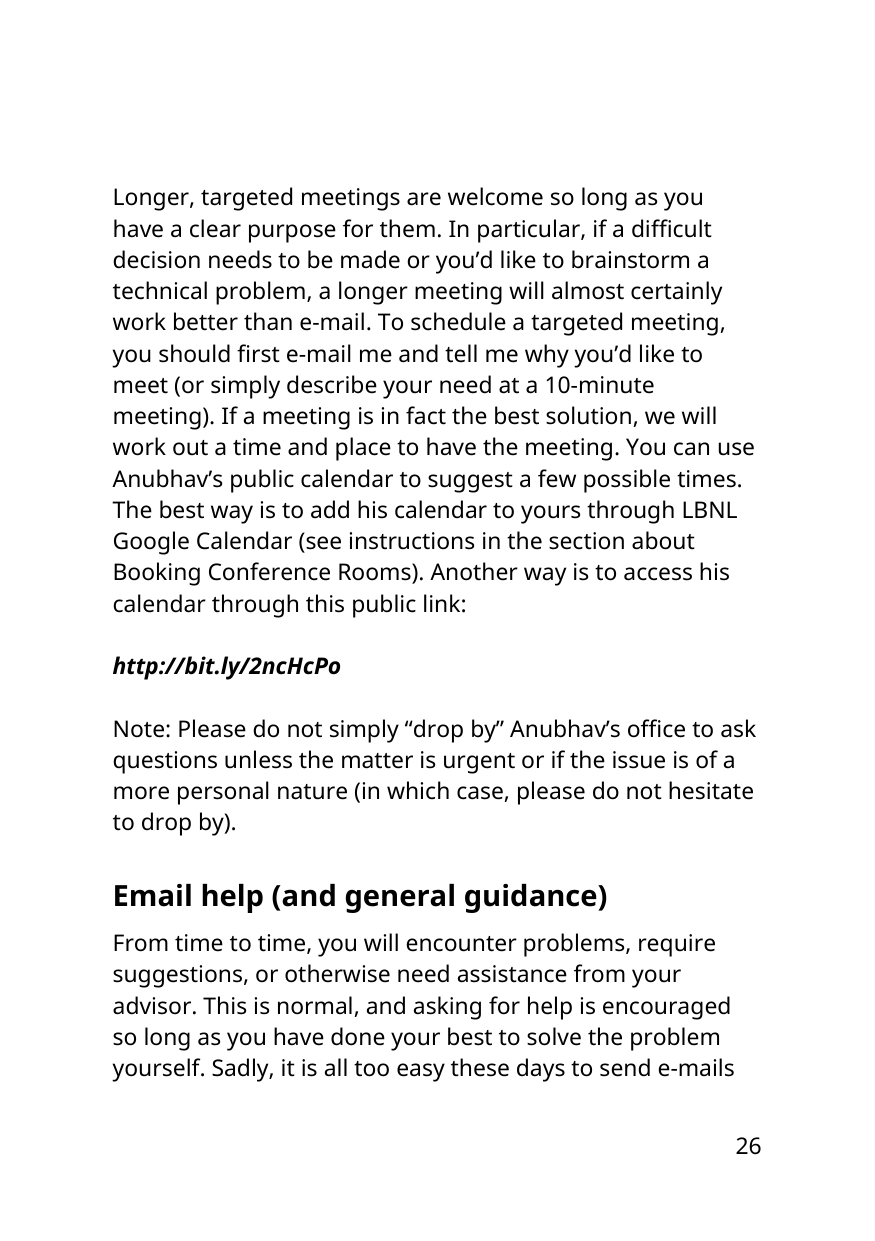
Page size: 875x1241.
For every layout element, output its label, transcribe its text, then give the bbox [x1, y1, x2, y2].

text http://bit.ly/2ncHcPo [112, 650, 762, 681]
text Longer, targeted meetings are welcome so long as you have a clear purpose for them. In particular, if a difficult decision needs to be made or you’d like to brainstorm a technical problem, a longer meeting will almost certainly work better than e-mail. To schedule a targeted meeting, you should first e-mail me and tell me why you’d like to meet (or simply describe your need at a 10-minute meeting). If a meeting is in fact the best solution, we will work out a time and place to have the meeting. You can use Anubhav’s public calendar to suggest a few possible times. The best way is to add his calendar to yours through LBNL Google Calendar (see instructions in the section about Booking Conference Rooms). Another way is to access his calendar through this public link: [112, 181, 762, 619]
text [112, 927, 762, 1083]
subtitle Email help (and general guidance) [112, 875, 762, 915]
text Note: Please do not simply “drop by” Anubhav’s office to ask questions unless the matter is urgent or if the issue is of a more personal nature (in which case, please do not hesitate to drop by). [112, 712, 762, 837]
